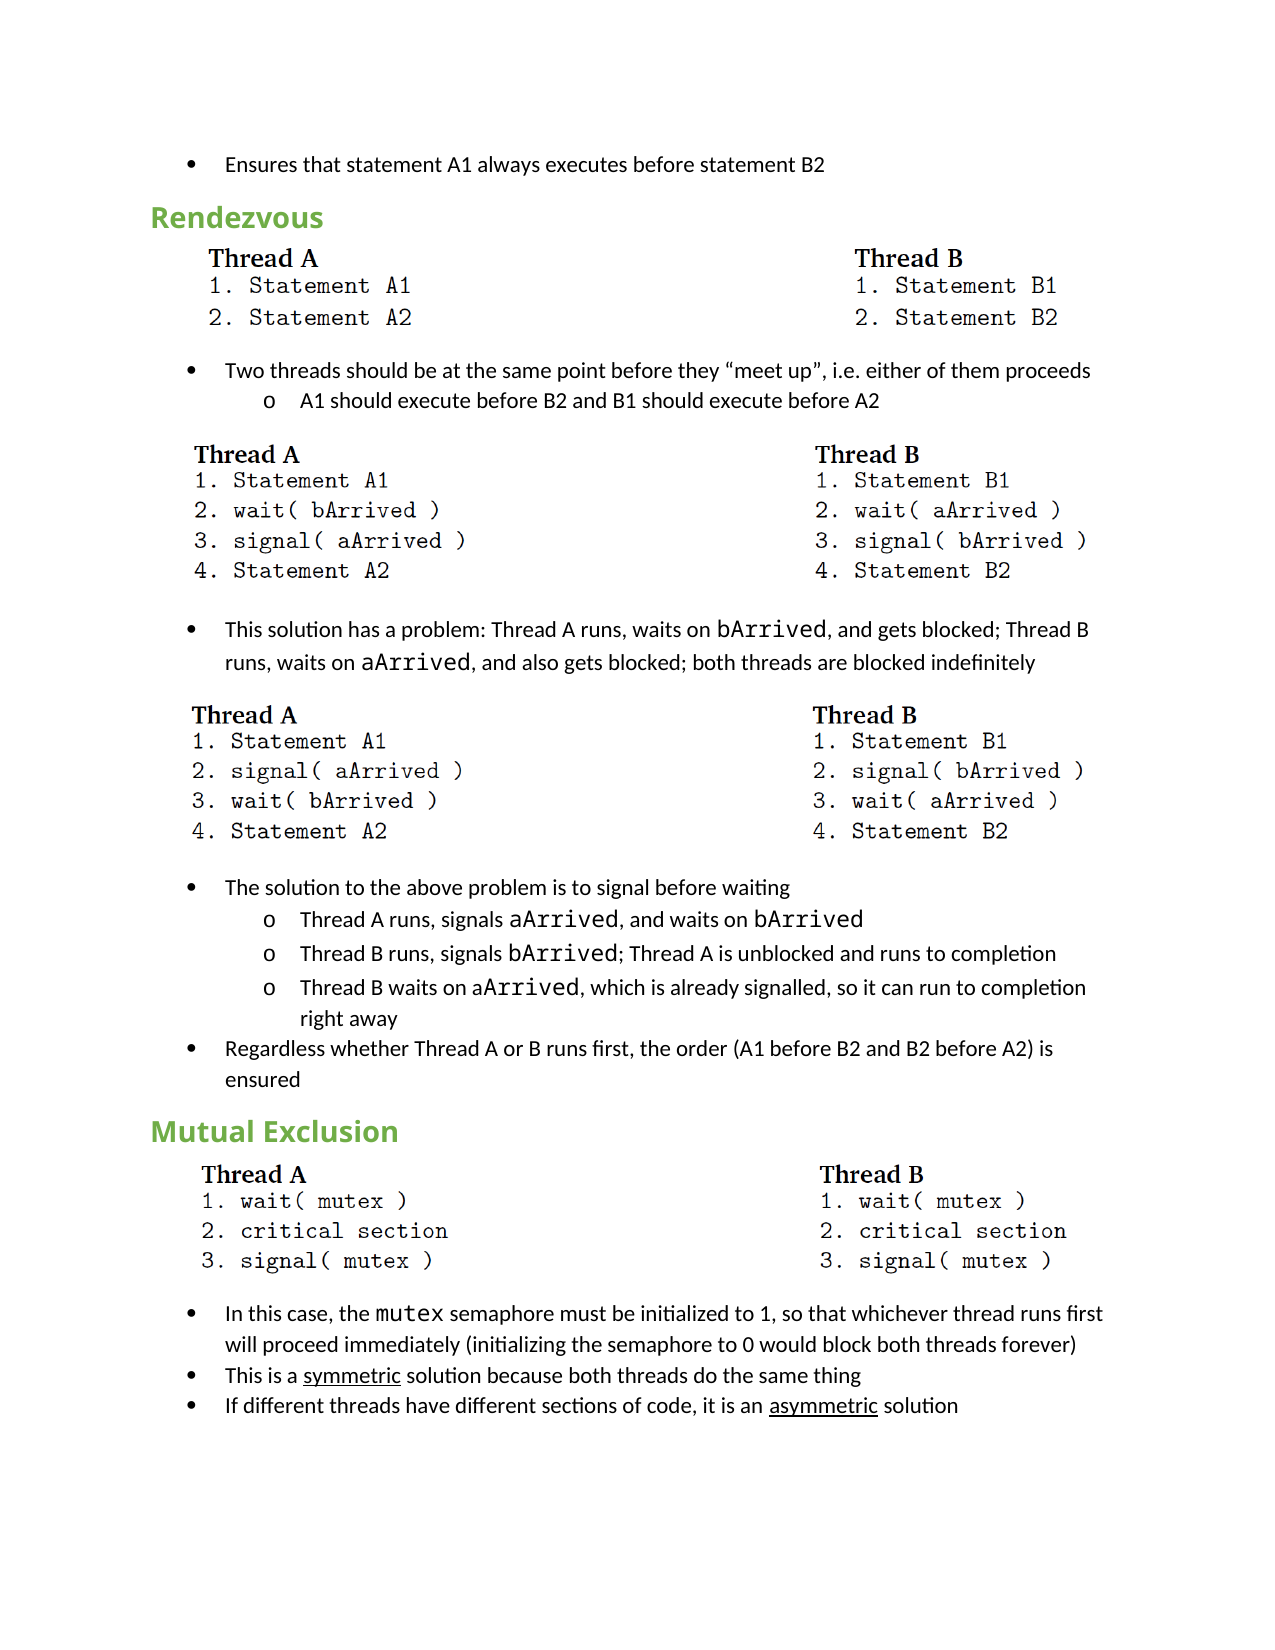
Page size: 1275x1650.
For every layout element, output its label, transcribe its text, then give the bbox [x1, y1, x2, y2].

picture [181, 434, 1094, 594]
list Thread B waits on aArrived, which is already signalled, so it can run to completion right away [262, 971, 1125, 1032]
list Thread B runs, signals bArrived; Thread A is unblocked and runs to completion [262, 937, 1125, 968]
subtitle Mutual Exclusion [150, 1112, 1125, 1151]
list If different threads have different sections of code, it is an asymmetric solution [187, 1391, 1125, 1419]
list A1 should execute before B2 and B1 should execute before A2 [262, 387, 1125, 416]
list Two threads should be at the same point before they “meet up”, i.e. either of them proceeds [187, 356, 1125, 384]
picture [183, 696, 1092, 854]
picture [192, 1154, 1083, 1279]
list Ensures that statement A1 always executes before statement B2 [187, 150, 1125, 178]
list Thread A runs, signals aArrived, and waits on bArrived [262, 903, 1125, 934]
list Regardless whether Thread A or B runs first, the order (A1 before B2 and B2 before A2) is ensured [187, 1034, 1125, 1093]
list This solution has a problem: Thread A runs, waits on bArrived, and gets blocked; Thread B runs, waits on aArrived, and also gets blocked; both threads are blocked indefinitely [187, 613, 1125, 678]
list This is a symmetric solution because both threads do the same thing [187, 1361, 1125, 1389]
subtitle Rendezvous [150, 197, 1125, 237]
list In this case, the mutex semaphore must be initialized to 1, so that whichever thread runs first will proceed immediately (initializing the semaphore to 0 would block both threads forever) [187, 1297, 1125, 1359]
list The solution to the above problem is to signal before waiting [187, 873, 1125, 901]
picture [204, 239, 1071, 338]
